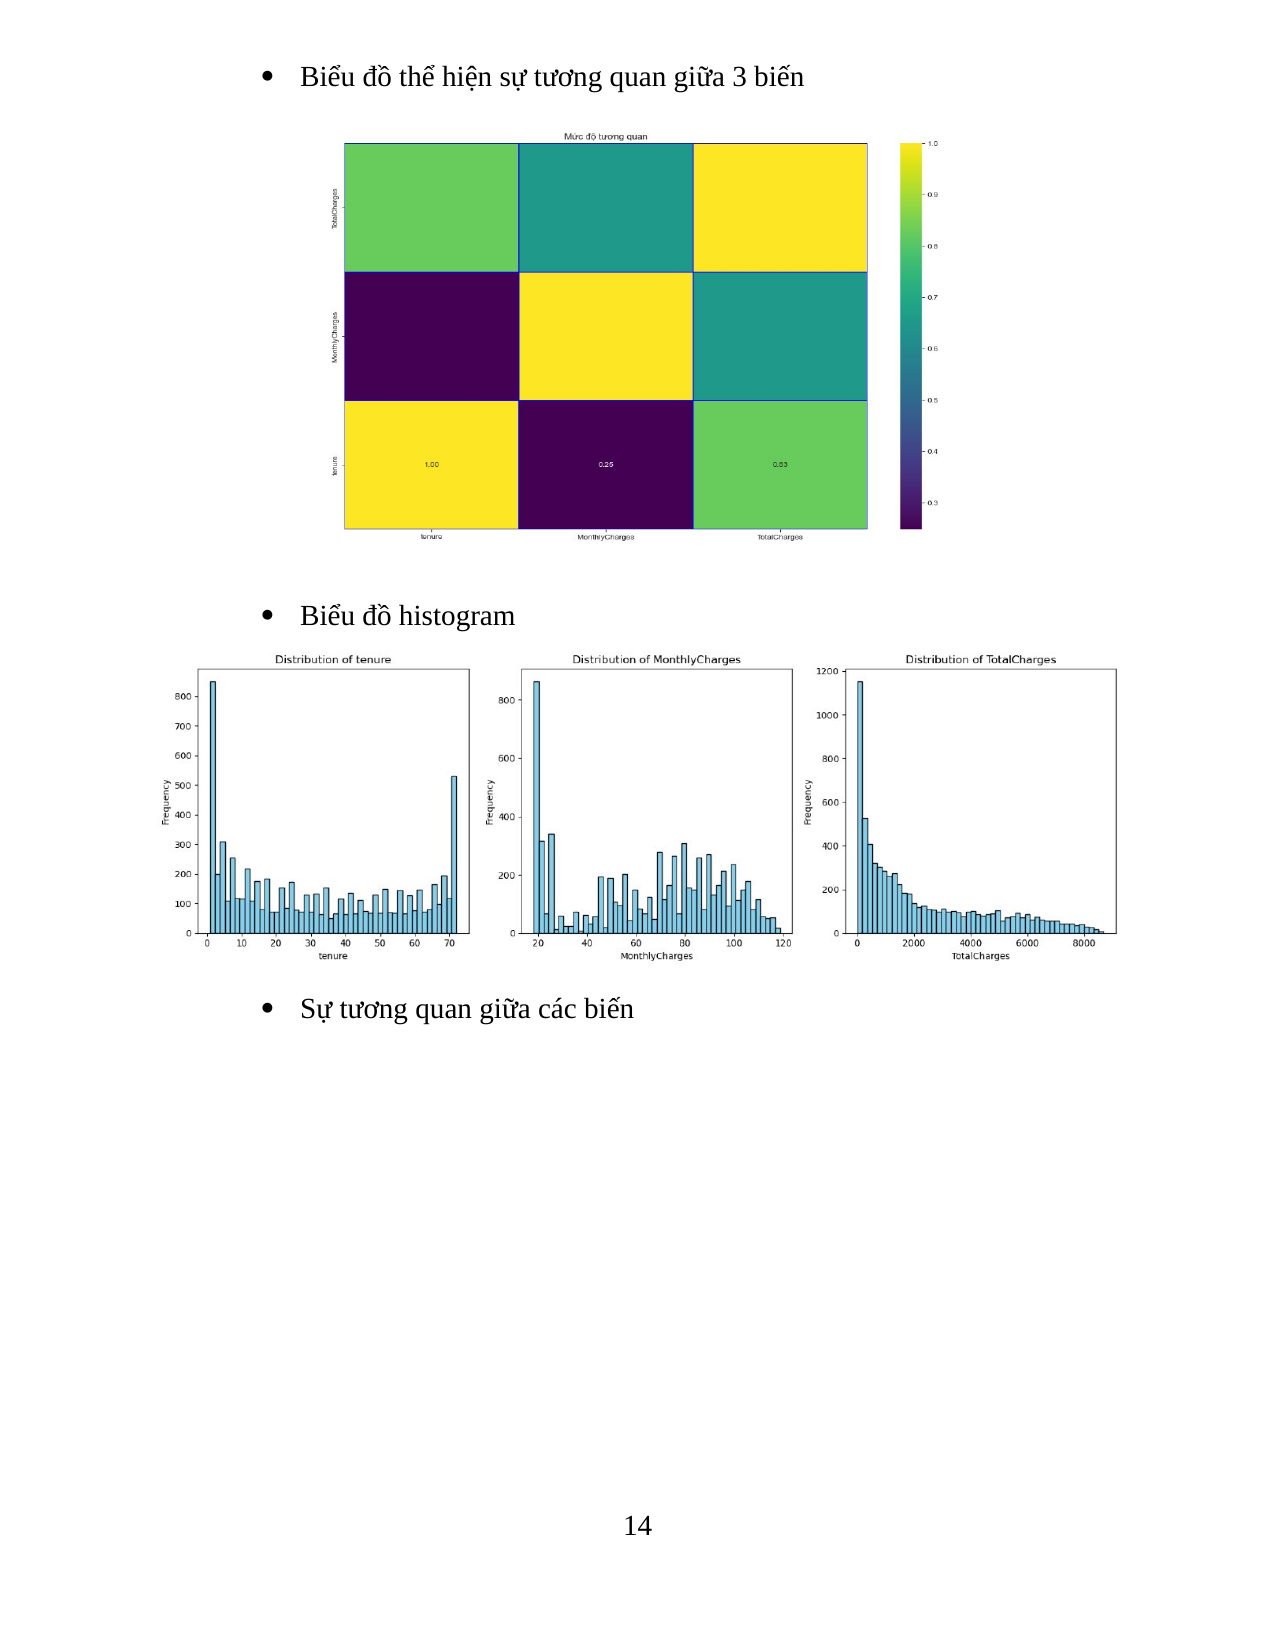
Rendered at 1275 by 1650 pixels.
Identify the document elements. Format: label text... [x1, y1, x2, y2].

list Biểu đồ histogram [262, 598, 1125, 632]
picture [150, 651, 1125, 972]
list Sự tương quan giữa các biến [262, 991, 1125, 1025]
list Biểu đồ thể hiện sự tương quan giữa 3 biến [262, 59, 1125, 93]
picture [326, 128, 943, 545]
